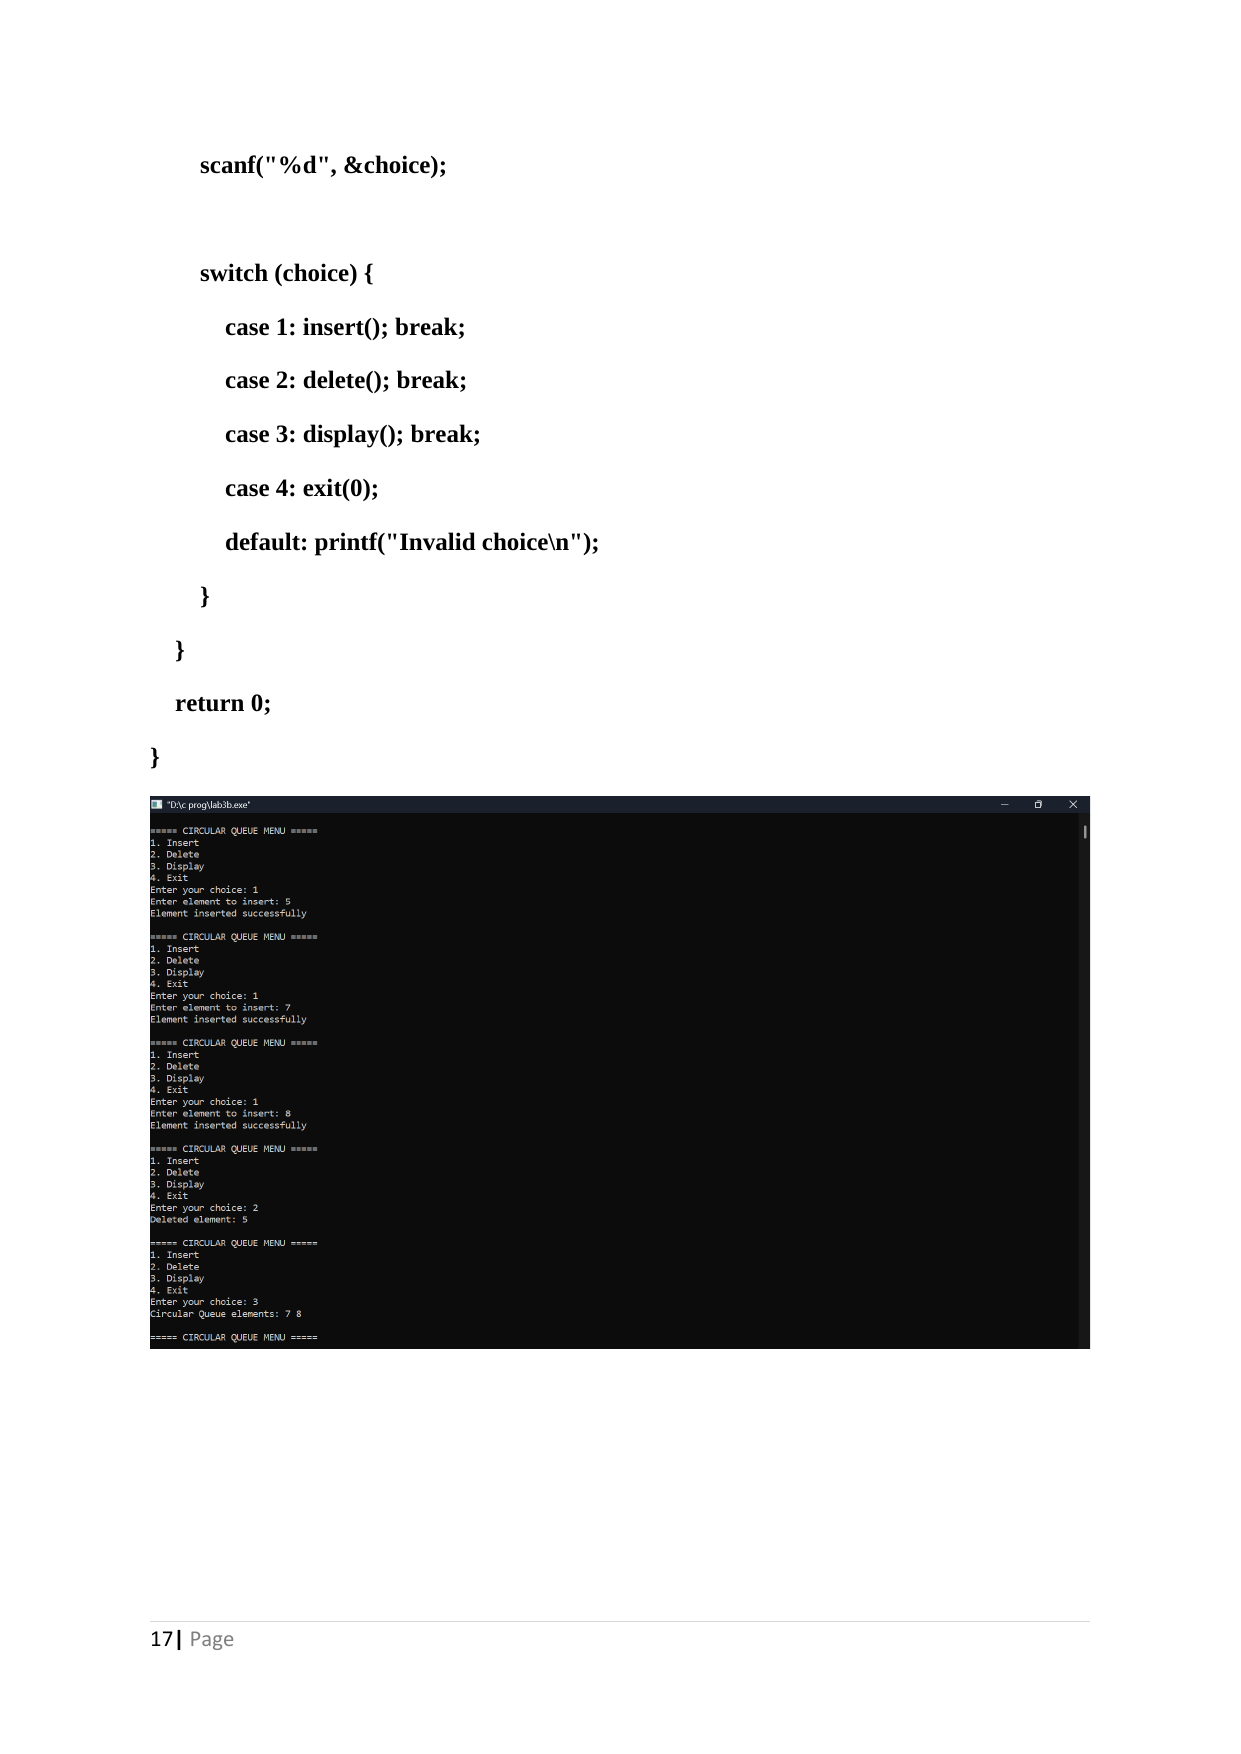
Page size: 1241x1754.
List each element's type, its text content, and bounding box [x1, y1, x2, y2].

text switch (choice) { [150, 258, 1090, 286]
text case 2: delete(); break; [150, 365, 1090, 394]
text return 0; [150, 688, 1090, 717]
text case 1: insert(); break; [150, 312, 1090, 340]
text default: printf("Invalid choice\n"); [150, 527, 1090, 556]
picture [150, 796, 1091, 1349]
text } [150, 581, 1090, 609]
text scanf("%d", &choice); [150, 150, 1090, 179]
text case 3: display(); break; [150, 419, 1090, 448]
text } [150, 742, 1090, 771]
text } [150, 635, 1090, 663]
text case 4: exit(0); [150, 473, 1090, 502]
